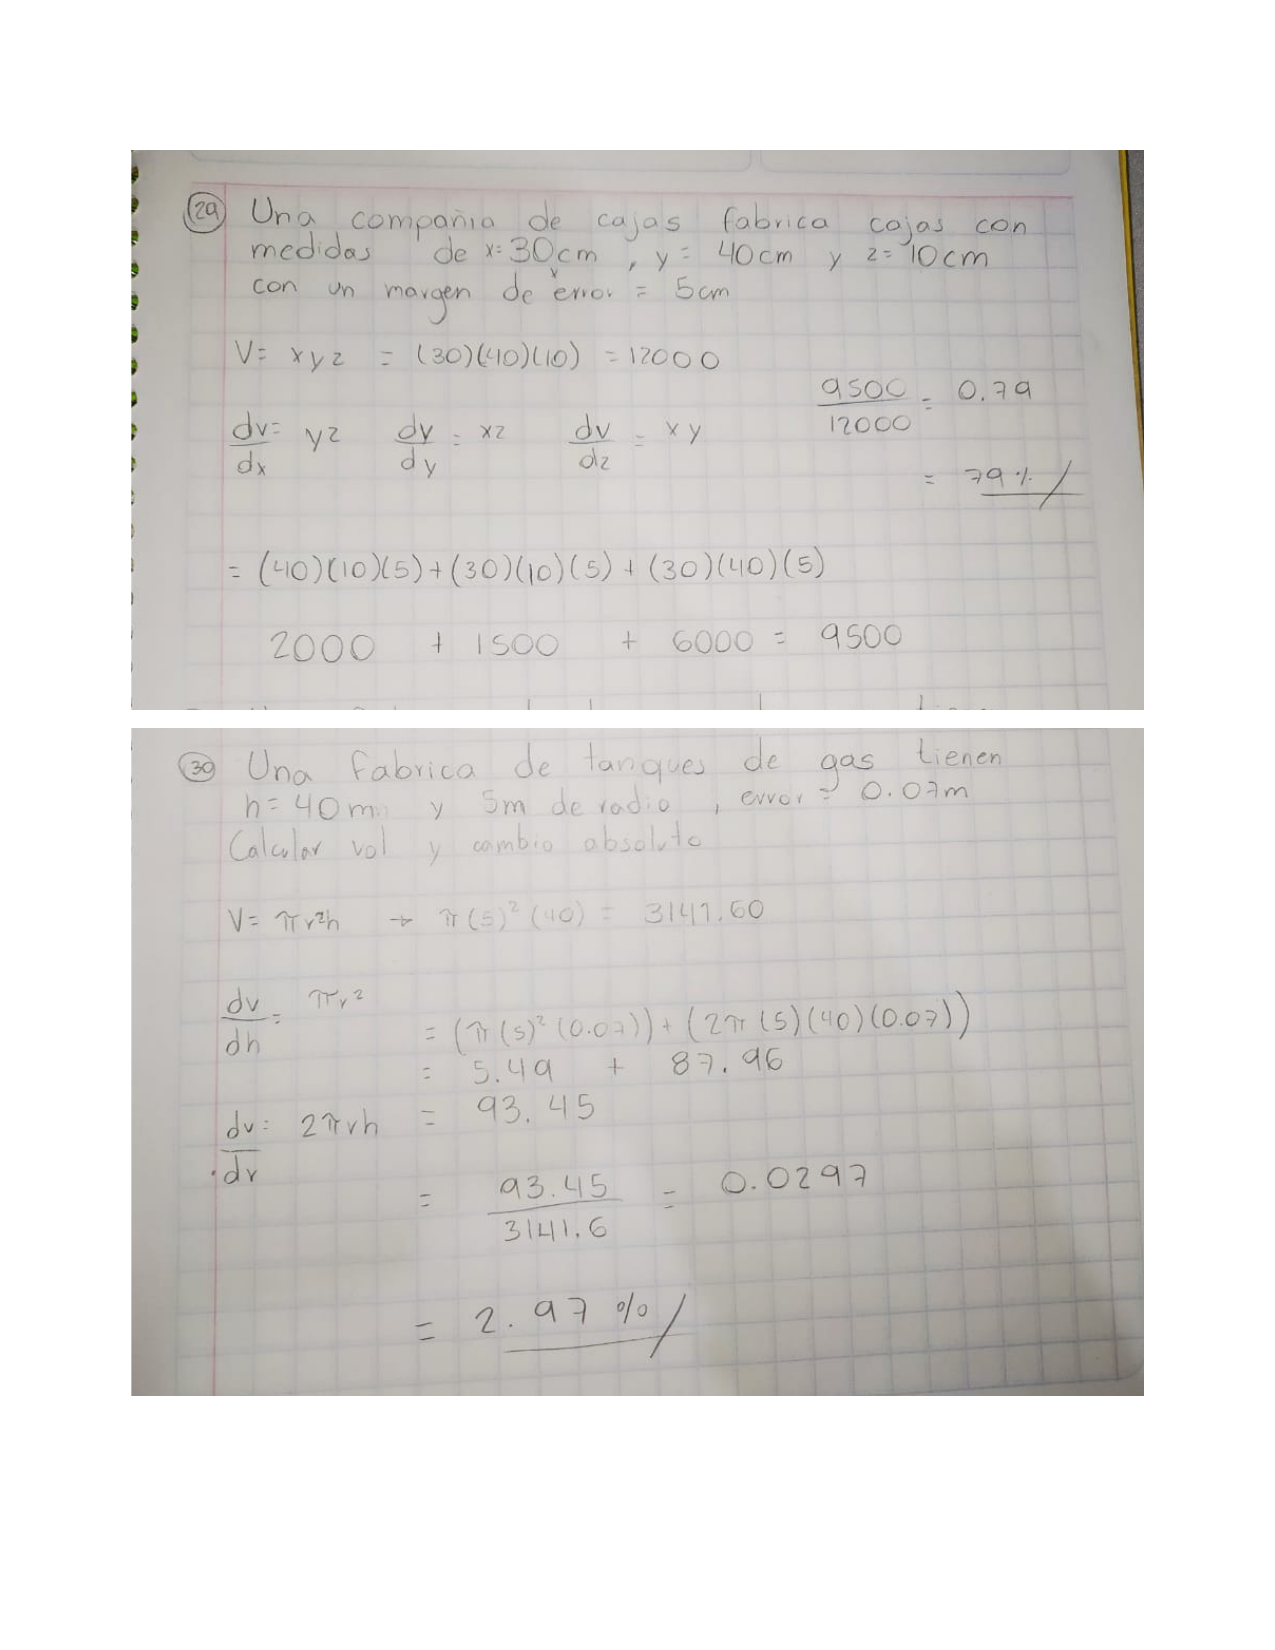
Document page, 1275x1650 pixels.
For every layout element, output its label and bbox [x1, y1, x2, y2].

picture [131, 728, 1144, 1396]
picture [131, 150, 1144, 710]
